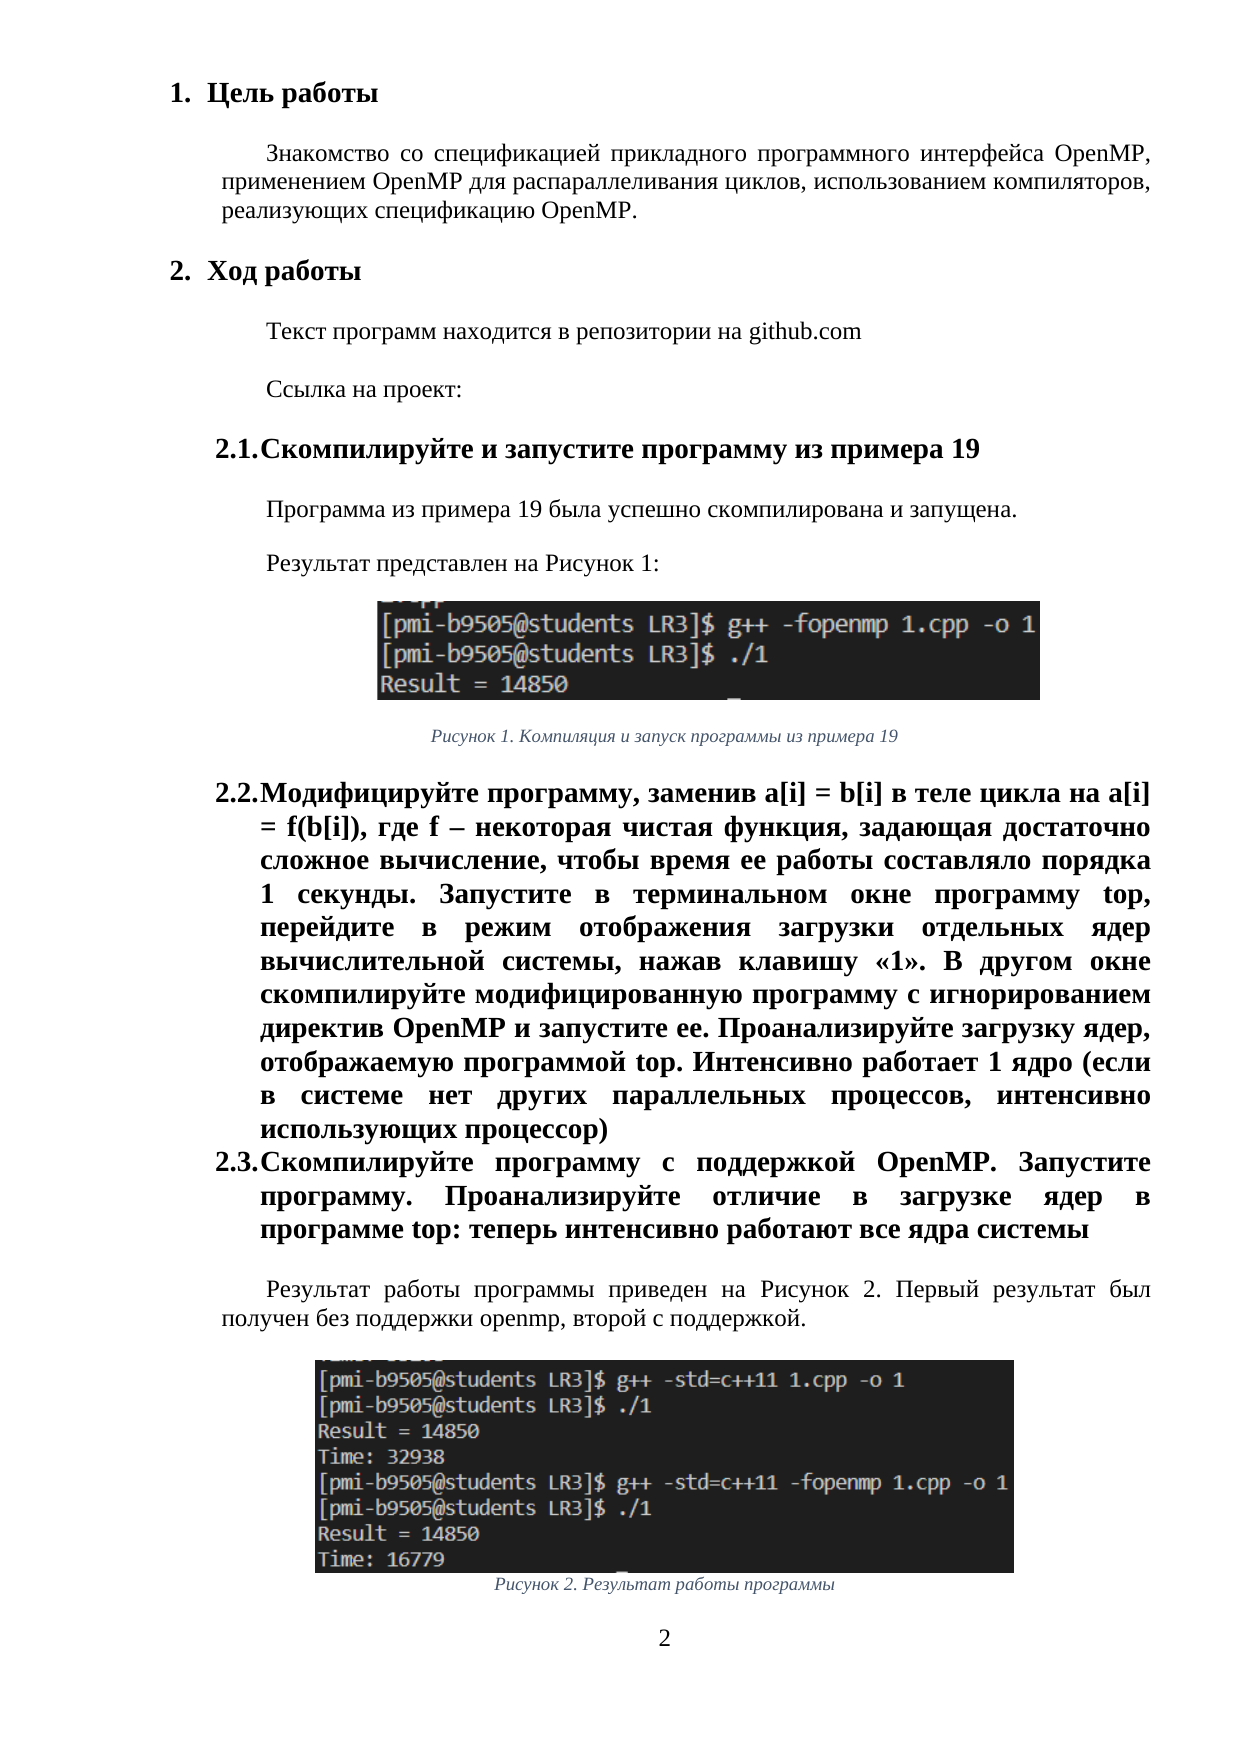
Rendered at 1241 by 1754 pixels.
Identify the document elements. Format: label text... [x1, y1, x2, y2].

text Программа из примера 19 была успешно скомпилирована и запущена. [266, 494, 1152, 523]
subtitle Скомпилируйте программу с поддержкой OpenMP. Запустите программу. Проанализируйте отличие в загрузке ядер в программе top: теперь интенсивно работают все ядра системы [215, 1173, 1152, 1274]
subtitle Результат работы программы приведен на рисунке 1. Первый результат был получен без поддержки openmp, второй с поддержкой. [221, 1303, 1152, 1361]
subtitle Скомпилируйте и запустите программу из примера 19 [215, 432, 1152, 465]
subtitle Текст программ находится в репозитории на github.com [266, 316, 1152, 344]
subtitle Ссылка на проект: [266, 374, 1152, 402]
picture [377, 601, 1040, 700]
subtitle Модифицируйте программу, заменив a[i] = b[i] в теле цикла на a[i] = f(b[i]), где f – некоторая чистая функция, задающая достаточно сложное вычисление, чтобы время ее работы составляло порядка 1 секунды. Запустите в терминальном окне программу top, перейдите в режим отображения загрузки отдельных ядер вычислительной системы, нажав клавишу «1». В другом окне скомпилируйте модифицированную программу с игнорированием директив OpenMP и запустите ее. Проанализируйте загрузку ядер, отображаемую программой top. Интенсивно работает 1 ядро (если в системе нет других параллельных процессов, интенсивно использующих процессор) [215, 775, 1152, 1144]
subtitle Цель работы [169, 75, 1152, 108]
picture [315, 1390, 1014, 1602]
text Рисунок 1. Компиляция и запуск программы из примера 19 [177, 724, 1152, 746]
subtitle Ход работы [169, 253, 1152, 287]
text Знакомство со спецификацией прикладного программного интерфейса OpenMP, применением OpenMP для распараллеливания циклов, использованием компиляторов, реализующих спецификацию OpenMP. [221, 138, 1152, 224]
text Результат представлен на рисунке 1: [266, 548, 1152, 577]
